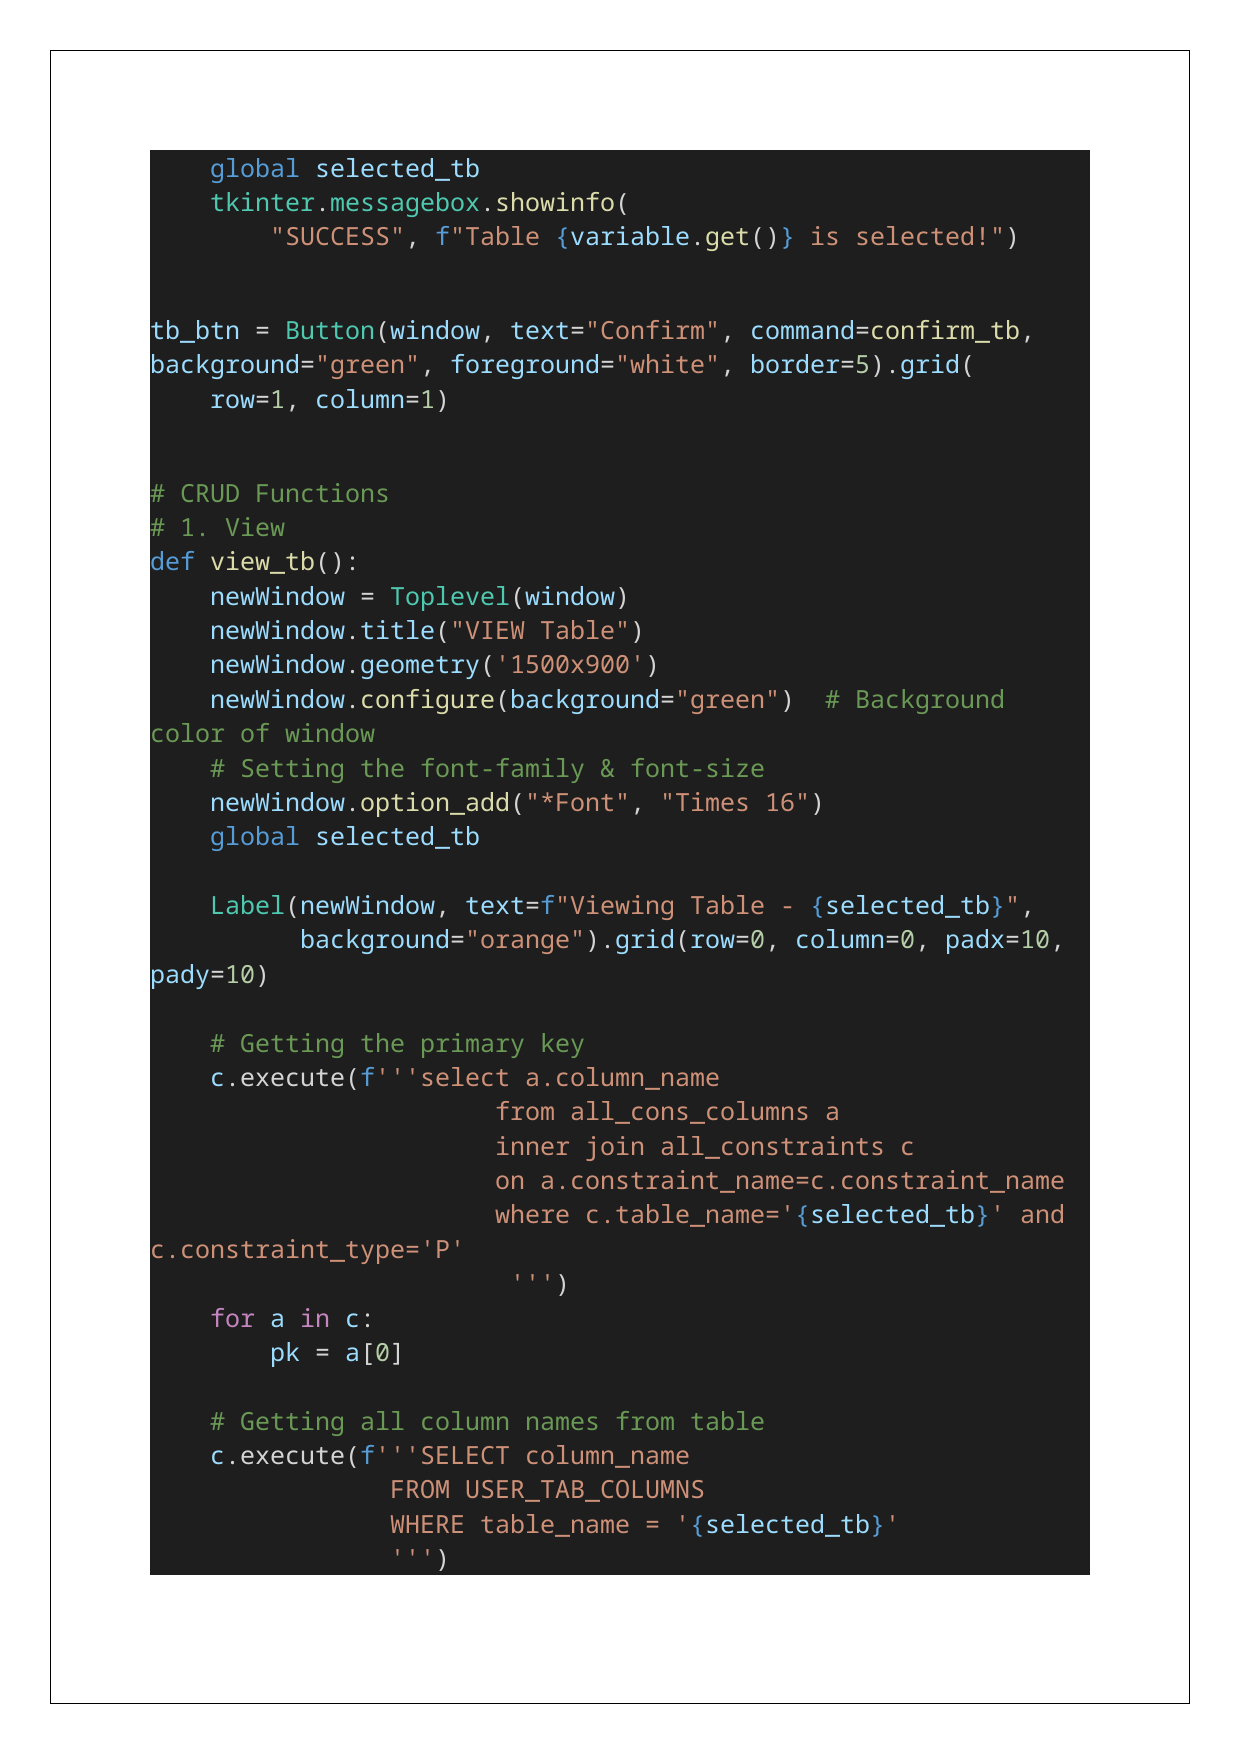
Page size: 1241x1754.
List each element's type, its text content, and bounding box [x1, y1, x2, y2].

text from all_cons_columns a [150, 1094, 1090, 1128]
text # 1. View [150, 509, 1090, 544]
text inner join all_constraints c [150, 1128, 1090, 1162]
text background="orange").grid(row=0, column=0, padx=10, pady=10) [150, 922, 1090, 991]
text newWindow.configure(background="green") # Background color of window [150, 681, 1090, 750]
text tb_btn = Button(window, text="Confirm", command=confirm_tb, background="green", foreground="white", border=5).grid( [150, 312, 1090, 381]
text for a in c: [150, 1300, 1090, 1334]
text # Getting all column names from table [150, 1403, 1090, 1437]
text row=1, column=1) [150, 381, 1090, 416]
text "SUCCESS", f"Table {variable.get()} is selected!") [150, 219, 1090, 253]
text FROM USER_TAB_COLUMNS [150, 1472, 1090, 1506]
text global selected_tb [150, 819, 1090, 853]
text # Getting the primary key [150, 1025, 1090, 1059]
text Label(newWindow, text=f"Viewing Table - {selected_tb}", [150, 887, 1090, 922]
text ''') [150, 1266, 1090, 1300]
text def view_tb(): [150, 544, 1090, 578]
text WHERE table_name = '{selected_tb}' [150, 1506, 1090, 1541]
text c.execute(f'''SELECT column_name [150, 1437, 1090, 1472]
text newWindow.geometry('1500x900') [150, 647, 1090, 681]
text tkinter.messagebox.showinfo( [150, 184, 1090, 219]
text newWindow.title("VIEW Table") [150, 612, 1090, 647]
text newWindow = Toplevel(window) [150, 578, 1090, 612]
text ''') [150, 1541, 1090, 1575]
text on a.constraint_name=c.constraint_name [150, 1162, 1090, 1197]
text global selected_tb [150, 150, 1090, 184]
text # CRUD Functions [150, 475, 1090, 509]
text c.execute(f'''select a.column_name [150, 1059, 1090, 1094]
text # Setting the font-family & font-size [150, 750, 1090, 784]
text where c.table_name='{selected_tb}' and c.constraint_type='P' [150, 1197, 1090, 1266]
text pk = a[0] [150, 1334, 1090, 1369]
text newWindow.option_add("*Font", "Times 16") [150, 784, 1090, 819]
